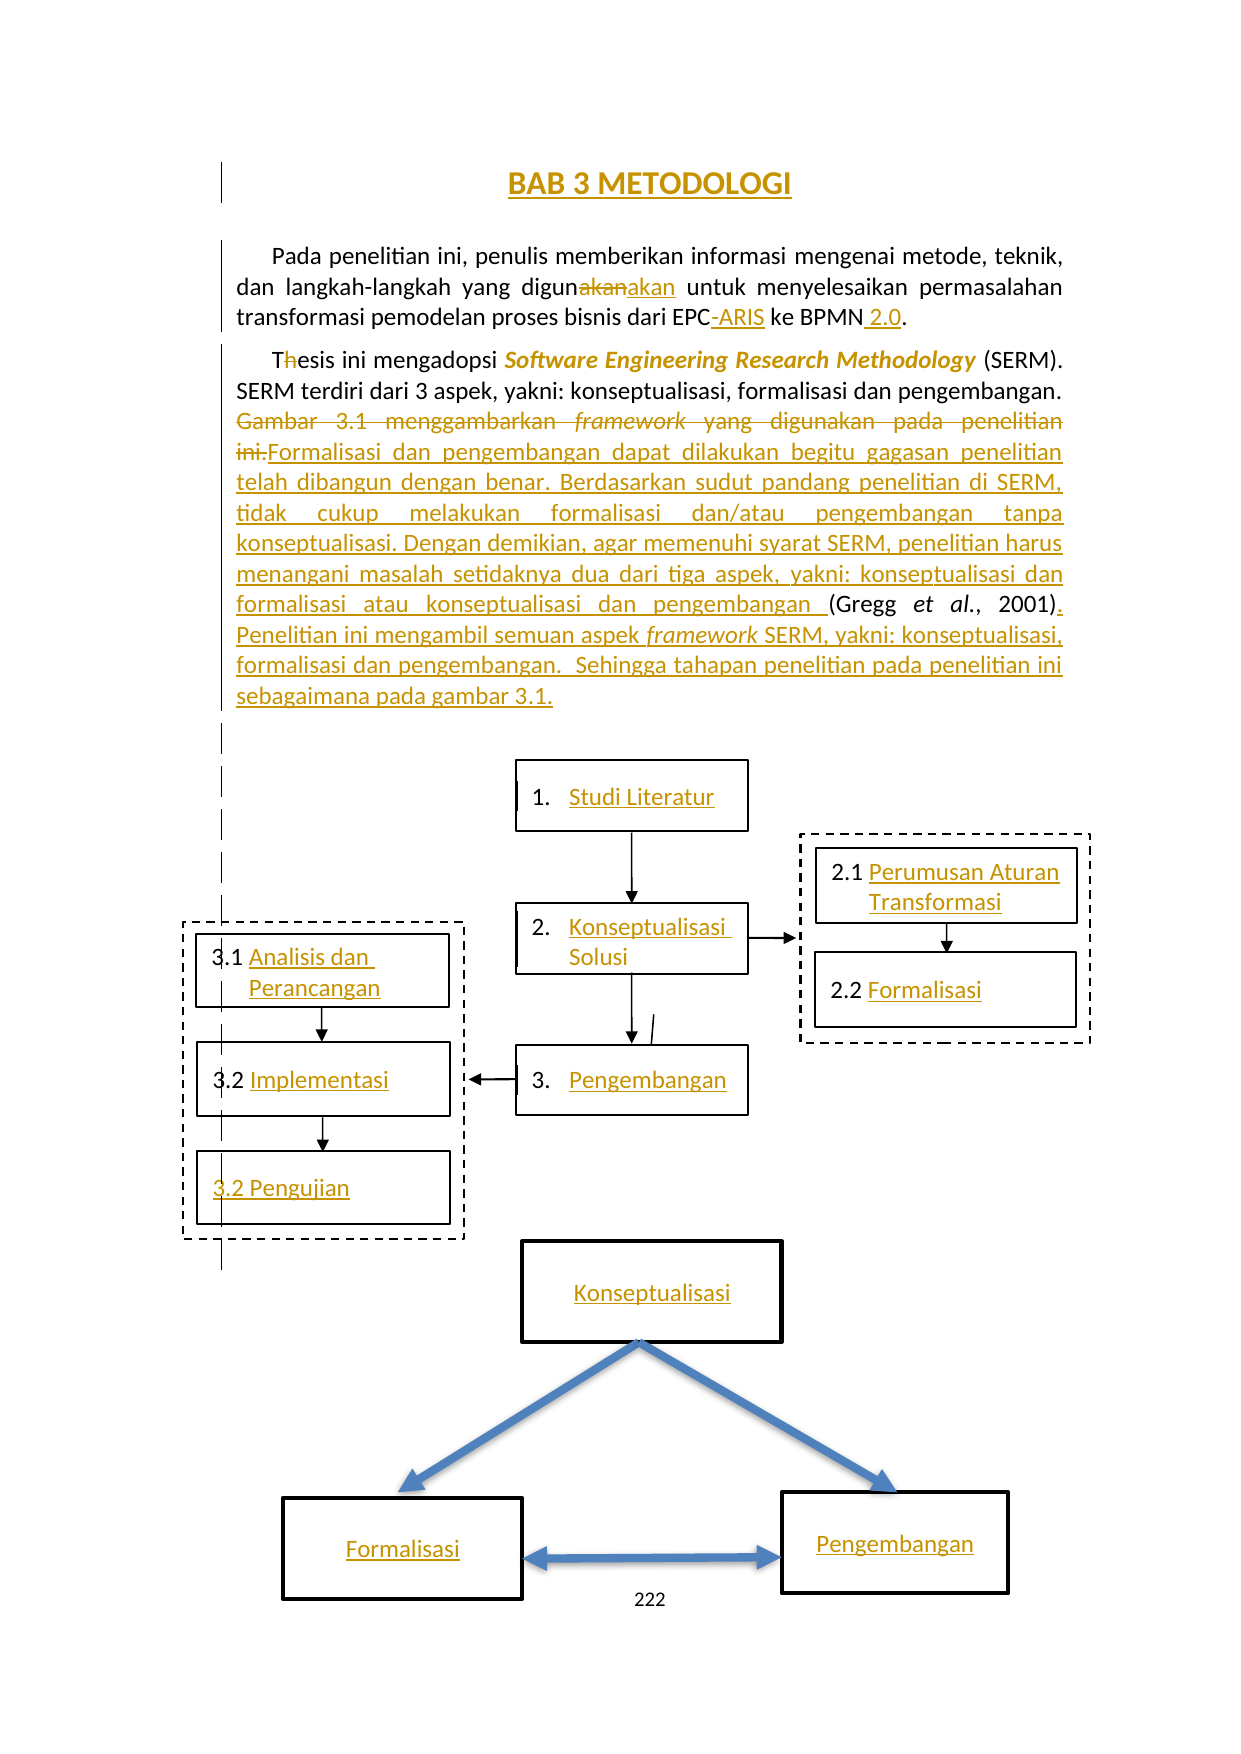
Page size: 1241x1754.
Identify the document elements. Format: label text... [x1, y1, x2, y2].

text Tesis ini mengadopsi Software Engineering Research Methodology (SERM). SERM terdiri dari 3 aspek, yakni: konseptualisasi, formalisasi dan pengembangan. (Gregg et al., 2001) [236, 344, 1063, 422]
text Tesis ini mengadopsi Software Engineering Research Methodology (SERM). SERM terdiri dari 3 aspek, yakni: konseptualisasi, formalisasi dan pengembangan. (Gregg et al., 2001) [236, 555, 1063, 584]
text Tesis ini mengadopsi Software Engineering Research Methodology (SERM). SERM terdiri dari 3 aspek, yakni: konseptualisasi, formalisasi dan pengembangan. (Gregg et al., 2001) [236, 423, 1063, 492]
text Tesis ini mengadopsi Software Engineering Research Methodology (SERM). SERM terdiri dari 3 aspek, yakni: konseptualisasi, formalisasi dan pengembangan. (Gregg et al., 2001) [236, 525, 1063, 553]
text Tesis ini mengadopsi Software Engineering Research Methodology (SERM). SERM terdiri dari 3 aspek, yakni: konseptualisasi, formalisasi dan pengembangan. (Gregg et al., 2001) [236, 677, 1063, 711]
text Tesis ini mengadopsi Software Engineering Research Methodology (SERM). SERM terdiri dari 3 aspek, yakni: konseptualisasi, formalisasi dan pengembangan. (Gregg et al., 2001) [236, 646, 1063, 675]
text Tesis ini mengadopsi Software Engineering Research Methodology (SERM). SERM terdiri dari 3 aspek, yakni: konseptualisasi, formalisasi dan pengembangan. (Gregg et al., 2001) [236, 585, 1063, 645]
text Tesis ini mengadopsi Software Engineering Research Methodology (SERM). SERM terdiri dari 3 aspek, yakni: konseptualisasi, formalisasi dan pengembangan. (Gregg et al., 2001) [236, 494, 1063, 523]
text Pada penelitian ini, penulis memberikan informasi mengenai metode, teknik, dan langkah-langkah yang digun untuk menyelesaikan permasalahan transformasi pemodelan proses bisnis dari EPC ke BPMN. [236, 240, 1063, 332]
